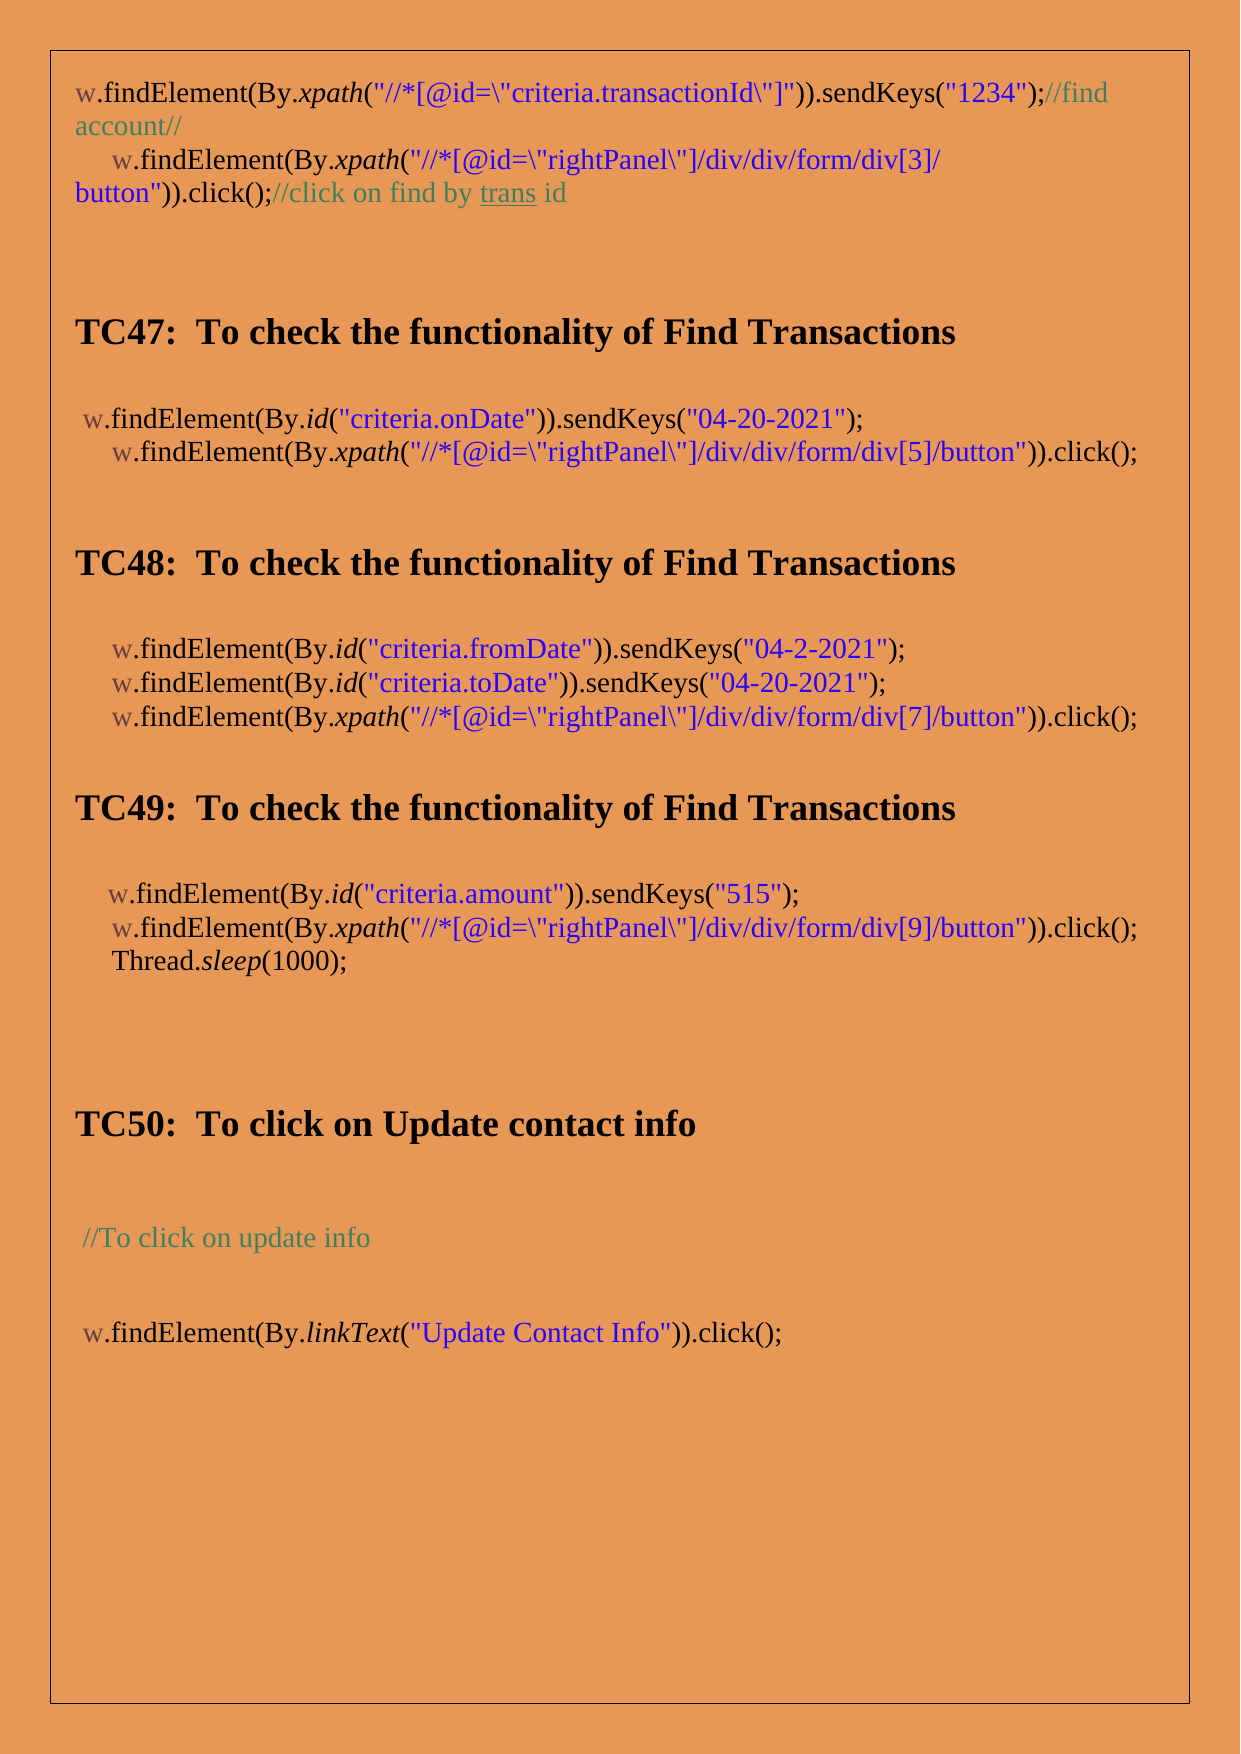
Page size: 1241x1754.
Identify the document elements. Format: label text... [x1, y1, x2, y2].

text w.findElement(By.xpath("//*[@id=\"rightPanel\"]/div/div/form/div[5]/button")).click(); [75, 434, 1165, 468]
text w.findElement(By.linkText("Update Contact Info")).click(); [75, 1316, 1165, 1349]
text w.findElement(By.xpath("//*[@id=\"rightPanel\"]/div/div/form/div[9]/button")).click(); [75, 910, 1165, 943]
text w.findElement(By.id("criteria.onDate")).sendKeys("04-20-2021"); [75, 401, 1165, 434]
text w.findElement(By.id("criteria.toDate")).sendKeys("04-20-2021"); [75, 665, 1165, 699]
text //To click on update info [75, 1220, 1165, 1254]
text TC50: To click on Update contact info [75, 1101, 1165, 1144]
text w.findElement(By.xpath("//*[@id=\"rightPanel\"]/div/div/form/div[7]/button")).click(); [75, 699, 1165, 732]
text TC49: To check the functionality of Find Transactions [75, 785, 1165, 828]
text w.findElement(By.id("criteria.fromDate")).sendKeys("04-2-2021"); [75, 632, 1165, 665]
text w.findElement(By.xpath("//*[@id=\"criteria.transactionId\"]")).sendKeys("1234");//find account// [75, 75, 1165, 142]
text w.findElement(By.xpath("//*[@id=\"rightPanel\"]/div/div/form/div[3]/button")).click();//click on find by trans id [75, 142, 1165, 209]
text TC47: To check the functionality of Find Transactions [75, 310, 1165, 353]
text Thread.sleep(1000); [75, 943, 1165, 977]
text w.findElement(By.id("criteria.amount")).sendKeys("515"); [75, 876, 1165, 910]
text TC48: To check the functionality of Find Transactions [75, 540, 1165, 583]
